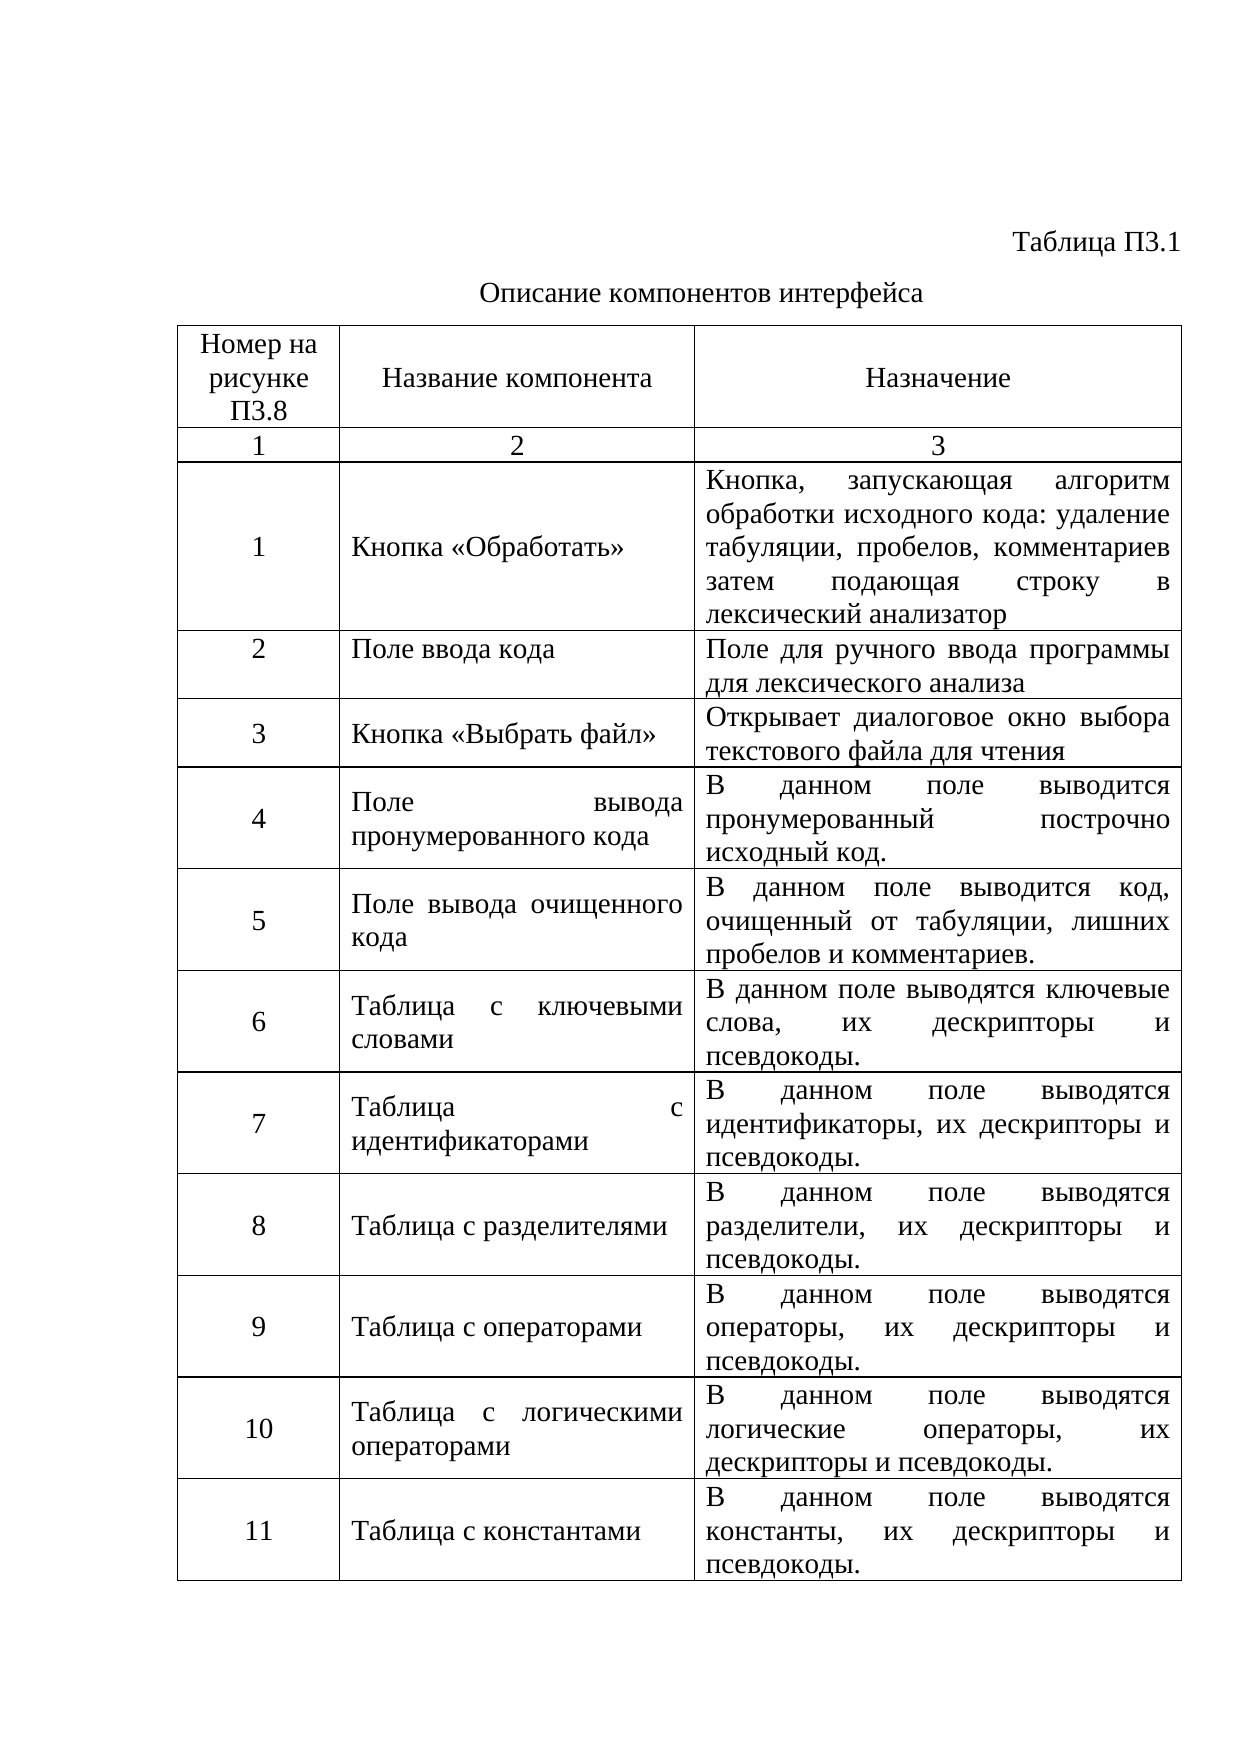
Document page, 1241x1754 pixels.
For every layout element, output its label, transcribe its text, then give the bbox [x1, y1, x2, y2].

table_cell Кнопка, запускающая алгоритм обработки исходного кода: удаление табуляции, пробелов, комментариев затем подающая строку в лексический анализатор [695, 463, 1181, 630]
table_cell 3 [695, 428, 1181, 461]
text Описание компонентов интерфейса [177, 275, 1181, 308]
table_cell В данном поле выводятся идентификаторы, их дескрипторы и псевдокоды. [695, 1073, 1181, 1173]
table_cell Поле вывода пронумерованного кода [340, 768, 694, 868]
table_cell Таблица с логическими операторами [340, 1378, 694, 1478]
table_cell Поле вывода очищенного кода [340, 869, 694, 970]
table_cell Таблица с константами [340, 1479, 694, 1580]
table_cell Таблица с идентификаторами [340, 1073, 694, 1173]
text Таблица П3.1 [177, 224, 1181, 258]
table_cell В данном поле выводятся ключевые слова, их дескрипторы и псевдокоды. [695, 971, 1181, 1071]
table_cell 1 [178, 463, 339, 630]
table_cell 11 [178, 1479, 339, 1580]
table_cell 7 [178, 1073, 339, 1173]
table_cell В данном поле выводятся разделители, их дескрипторы и псевдокоды. [695, 1174, 1181, 1275]
table_cell Поле для ручного ввода программы для лексического анализа [695, 631, 1181, 698]
table_cell 1 [178, 428, 339, 461]
table_cell В данном поле выводятся константы, их дескрипторы и псевдокоды. [695, 1479, 1181, 1580]
table_cell 5 [178, 869, 339, 970]
table_cell В данном поле выводятся операторы, их дескрипторы и псевдокоды. [695, 1276, 1181, 1376]
table_cell Открывает диалоговое окно выбора текстового файла для чтения [695, 699, 1181, 766]
table_cell В данном поле выводится пронумерованный построчно исходный код. [695, 768, 1181, 868]
table_cell 2 [340, 428, 694, 461]
table_cell В данном поле выводятся логические операторы, их дескрипторы и псевдокоды. [695, 1378, 1181, 1478]
table_header Название компонента [340, 326, 694, 427]
table_cell Таблица с разделителями [340, 1174, 694, 1275]
table_cell Таблица с операторами [340, 1276, 694, 1376]
table_cell Поле ввода кода [340, 631, 694, 698]
table_header Назначение [695, 326, 1181, 427]
table_cell Кнопка «Выбрать файл» [340, 699, 694, 766]
table_cell 9 [178, 1276, 339, 1376]
table_cell 2 [178, 631, 339, 698]
table_cell 3 [178, 699, 339, 766]
table_cell 6 [178, 971, 339, 1071]
table_cell 8 [178, 1174, 339, 1275]
table_cell В данном поле выводится код, очищенный от табуляции, лишних пробелов и комментариев. [695, 869, 1181, 970]
table_cell Кнопка «Обработать» [340, 463, 694, 630]
table_cell 10 [178, 1378, 339, 1478]
table_cell Таблица с ключевыми словами [340, 971, 694, 1071]
table_header Номер на рисунке П3.8 [178, 326, 339, 427]
table_cell 4 [178, 768, 339, 868]
